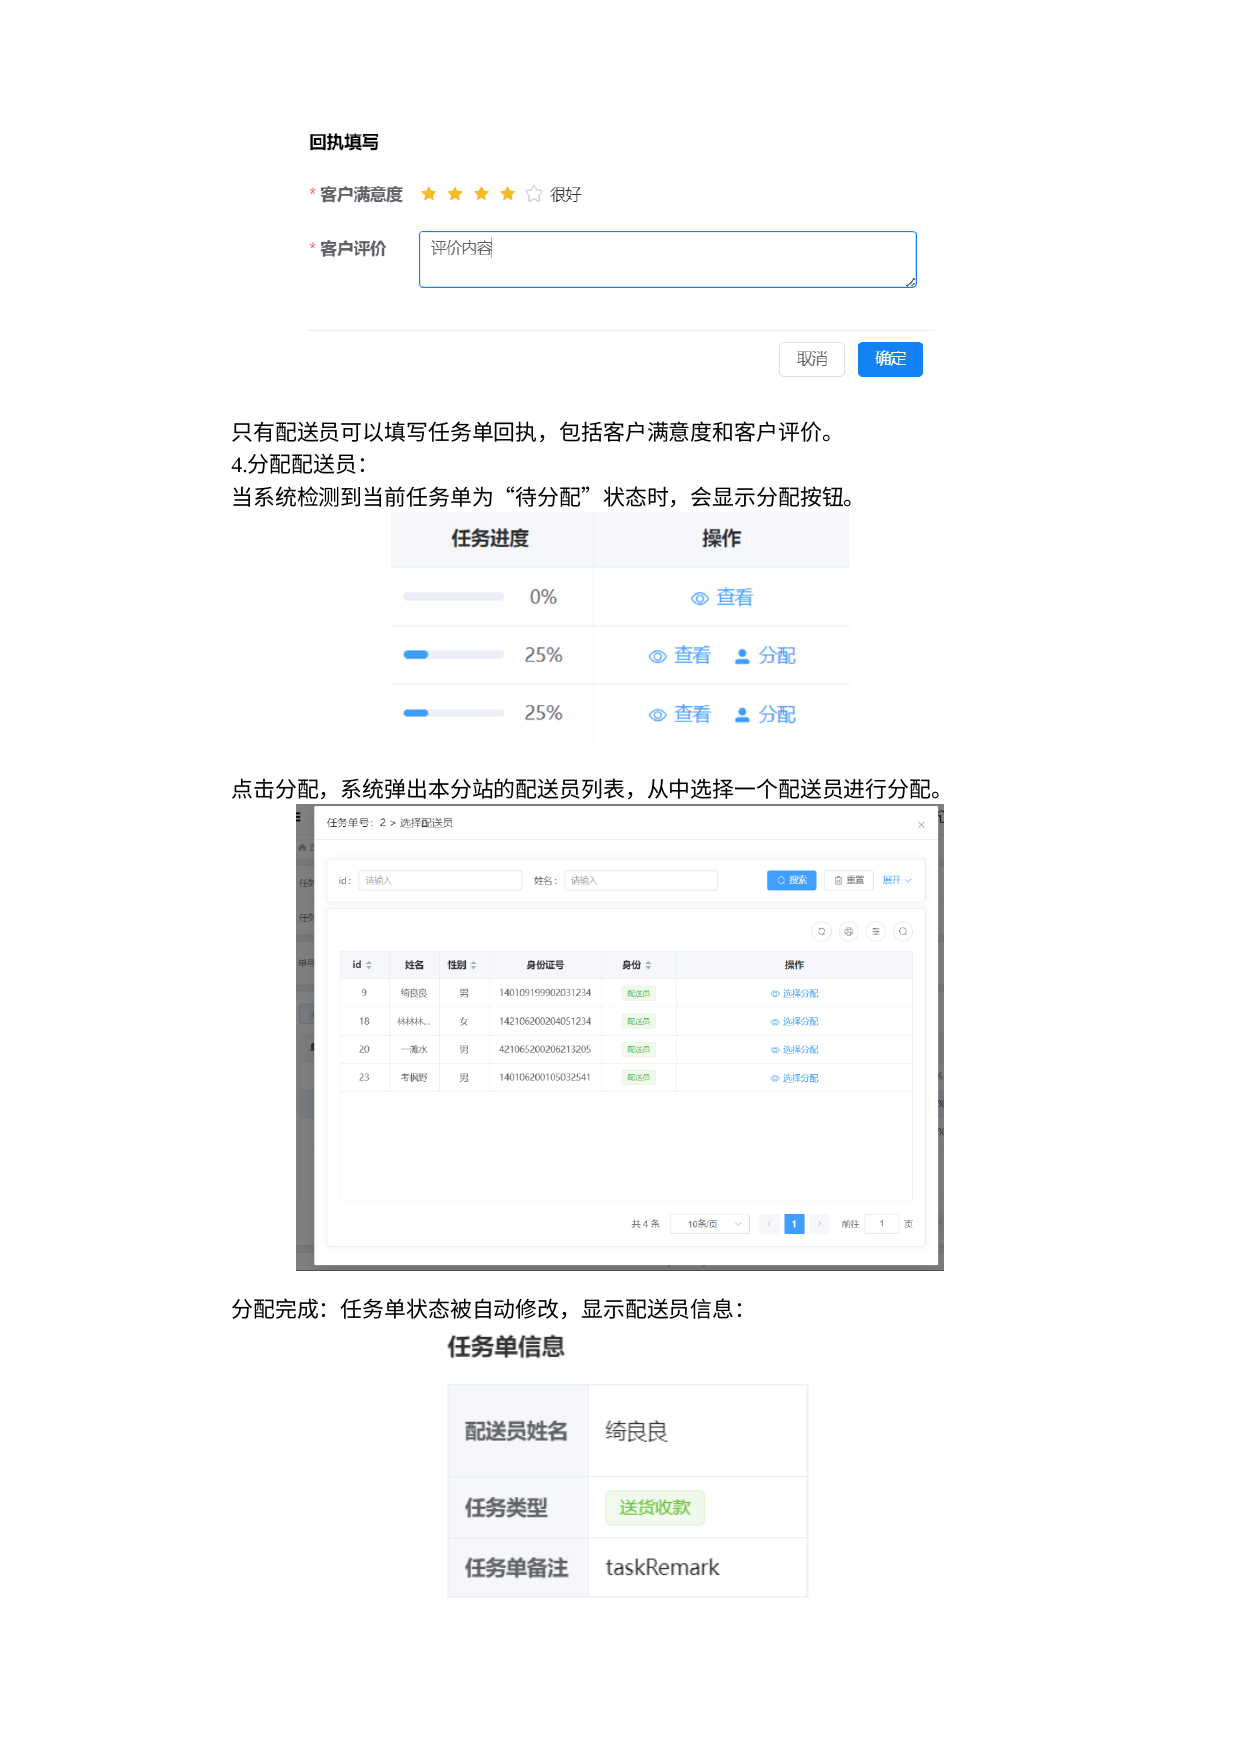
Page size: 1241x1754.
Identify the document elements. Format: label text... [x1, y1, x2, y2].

picture [296, 804, 944, 1271]
text 分配完成：任务单状态被自动修改，显示配送员信息： [187, 1292, 1053, 1324]
picture [390, 512, 850, 741]
text 只有配送员可以填写任务单回执，包括客户满意度和客户评价。 [187, 414, 1053, 447]
text 当系统检测到当前任务单为“待分配”状态时，会显示分配按钮。 [187, 479, 1053, 512]
text 4.分配配送员： [187, 447, 1053, 479]
picture [306, 122, 934, 396]
text 点击分配，系统弹出本分站的配送员列表，从中选择一个配送员进行分配。 [187, 772, 1053, 804]
picture [431, 1324, 810, 1614]
